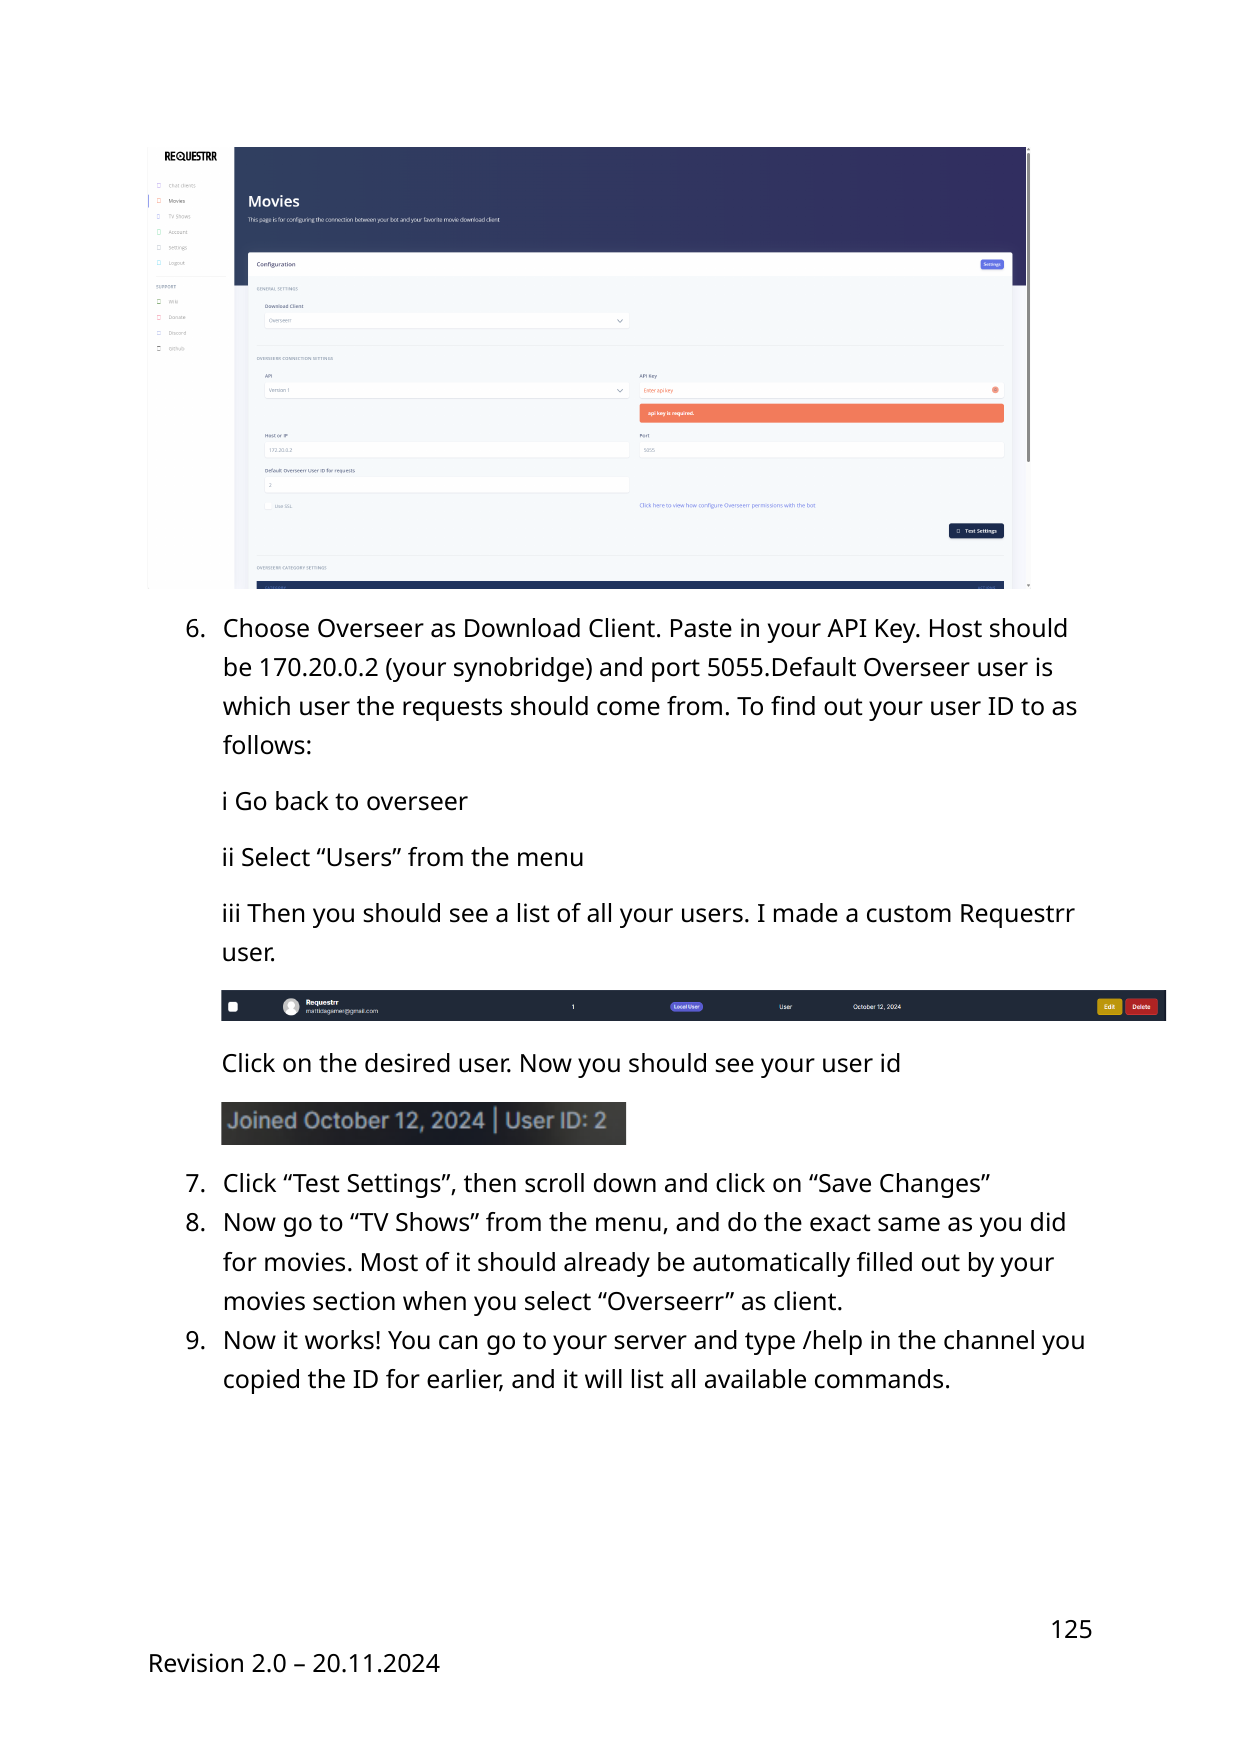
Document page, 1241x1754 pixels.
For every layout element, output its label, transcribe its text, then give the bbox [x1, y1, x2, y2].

list Now it works! You can go to your server and type /help in the channel you copied the ID for earlier, and it will list all available commands. [185, 1323, 1093, 1396]
picture [221, 990, 1167, 1021]
text iii Then you should see a list of all your users. I made a custom Requestrr user. [221, 895, 1093, 968]
picture [147, 147, 1031, 589]
text ii Select “Users” from the menu [221, 839, 1093, 873]
text i Go back to overseer [221, 784, 1093, 818]
text Click on the desired user. Now you should see your user id [221, 1046, 1093, 1080]
list Click “Test Settings”, then scroll down and click on “Save Changes” [185, 1166, 1093, 1200]
list Now go to “TV Shows” from the menu, and do the exact same as you did for movies. Most of it should already be automatically filled out by your movies section when you select “Overseerr” as client. [185, 1205, 1093, 1317]
picture [221, 1102, 627, 1145]
list Choose Overseer as Download Client. Paste in your API Key. Host should be 170.20.0.2 (your synobridge) and port 5055.Default Overseer user is which user the requests should come from. To find out your user ID to as follows: [185, 610, 1093, 762]
